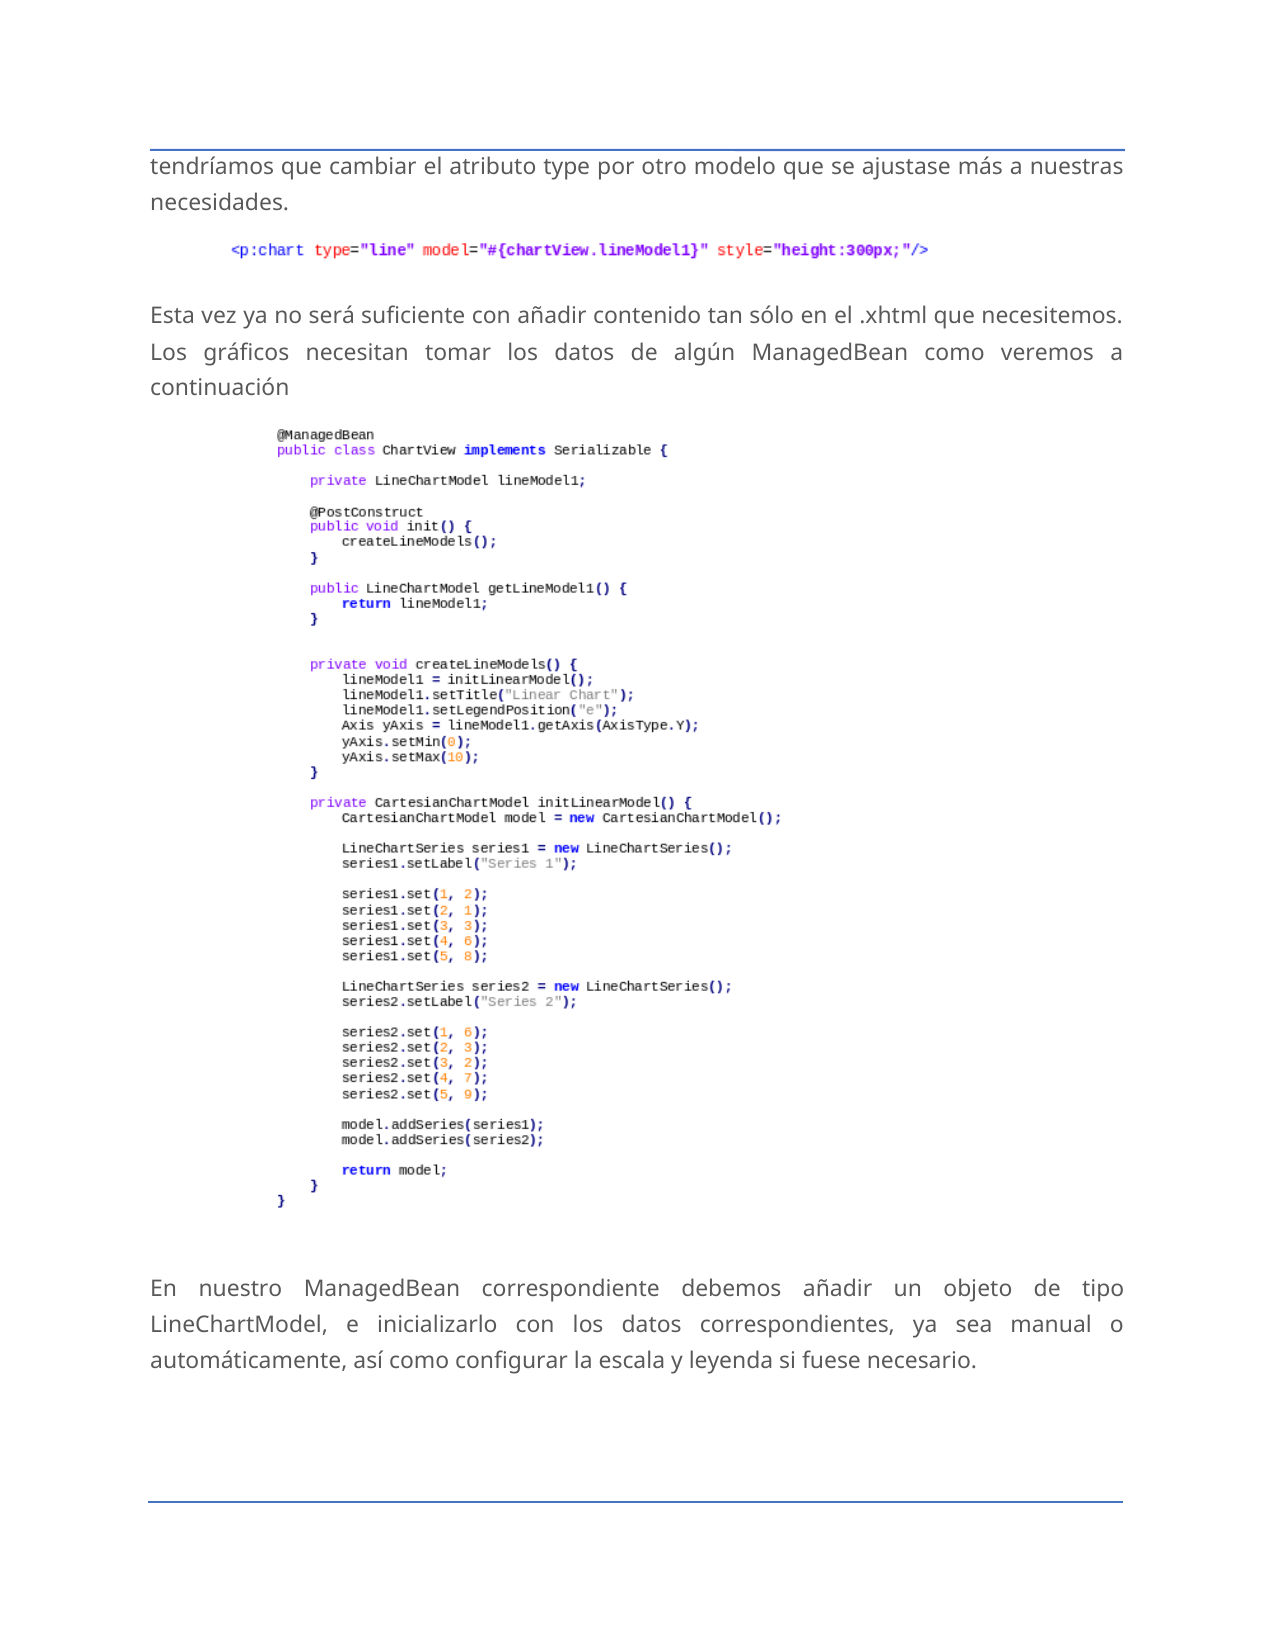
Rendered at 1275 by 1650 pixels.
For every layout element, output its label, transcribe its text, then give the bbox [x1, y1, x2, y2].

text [150, 150, 1125, 217]
text Esta vez ya no será suficiente con añadir contenido tan sólo en el .xhtml que necesitemos. Los gráficos necesitan tomar los datos de algún ManagedBean como veremos a continuación [150, 299, 1125, 403]
text En nuestro ManagedBean correspondiente debemos añadir un objeto de tipo LineChartModel, e inicializarlo con los datos correspondientes, ya sea manual o automáticamente, así como configurar la escala y leyenda si fuese necesario. [150, 1272, 1125, 1376]
